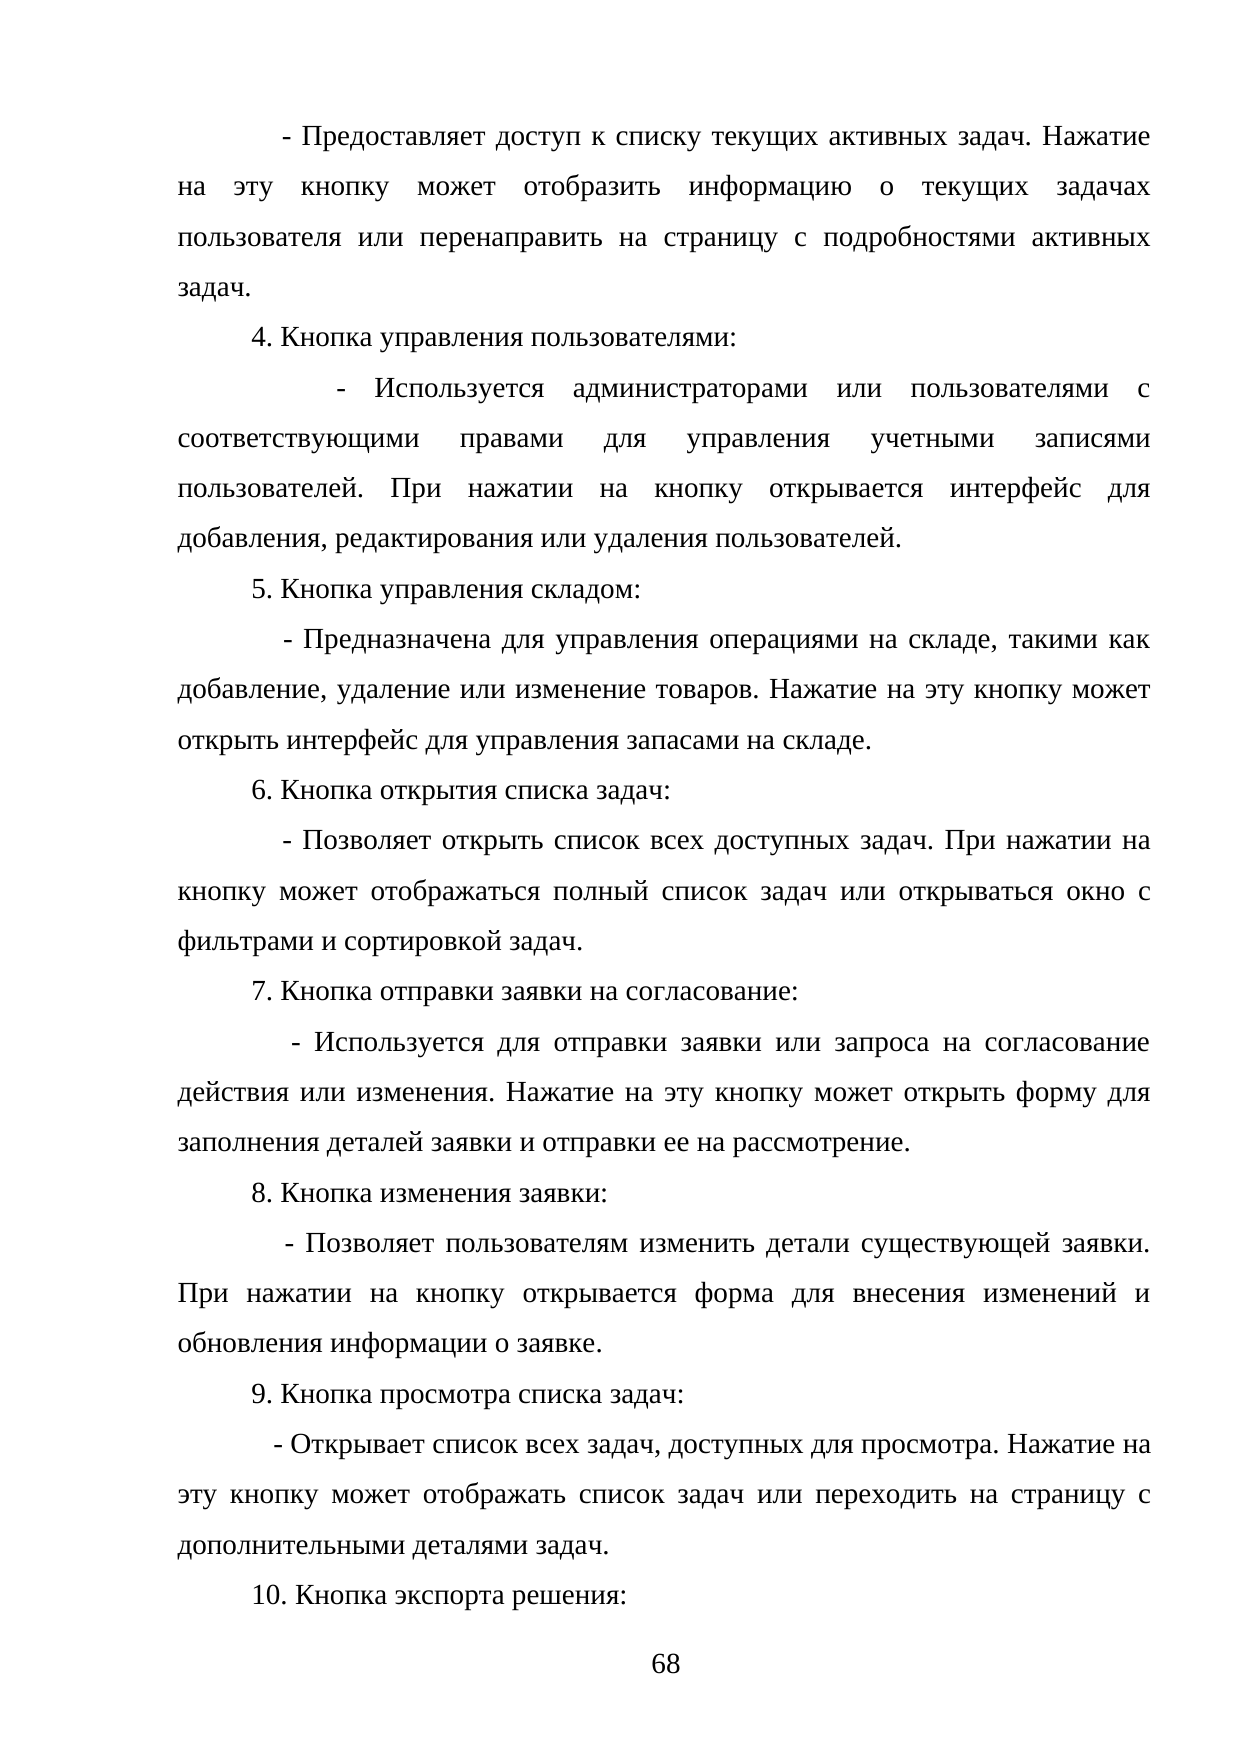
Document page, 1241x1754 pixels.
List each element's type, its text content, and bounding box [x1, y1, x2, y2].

text - Предоставляет доступ к списку текущих активных задач. Нажатие на эту кнопку может отобразить информацию о текущих задачах пользователя или перенаправить на страницу с подробностями активных задач. [177, 118, 1152, 303]
text 10. Кнопка экспорта решения: [177, 1577, 1152, 1611]
text 8. Кнопка изменения заявки: [177, 1175, 1152, 1208]
text - Используется для отправки заявки или запроса на согласование действия или изменения. Нажатие на эту кнопку может открыть форму для заполнения деталей заявки и отправки ее на рассмотрение. [177, 1024, 1152, 1158]
text - Используется администраторами или пользователями с соответствующими правами для управления учетными записями пользователей. При нажатии на кнопку открывается интерфейс для добавления, редактирования или удаления пользователей. [177, 370, 1152, 554]
text - Позволяет открыть список всех доступных задач. При нажатии на кнопку может отображаться полный список задач или открываться окно с фильтрами и сортировкой задач. [177, 822, 1152, 957]
text 7. Кнопка отправки заявки на согласование: [177, 973, 1152, 1007]
text 9. Кнопка просмотра списка задач: [177, 1376, 1152, 1409]
text 6. Кнопка открытия списка задач: [177, 772, 1152, 806]
text - Позволяет пользователям изменить детали существующей заявки. При нажатии на кнопку открывается форма для внесения изменений и обновления информации о заявке. [177, 1225, 1152, 1359]
text - Предназначена для управления операциями на складе, такими как добавление, удаление или изменение товаров. Нажатие на эту кнопку может открыть интерфейс для управления запасами на складе. [177, 621, 1152, 755]
text 4. Кнопка управления пользователями: [177, 319, 1152, 353]
text - Открывает список всех задач, доступных для просмотра. Нажатие на эту кнопку может отображать список задач или переходить на страницу с дополнительными деталями задач. [177, 1426, 1152, 1560]
text 5. Кнопка управления складом: [177, 571, 1152, 604]
